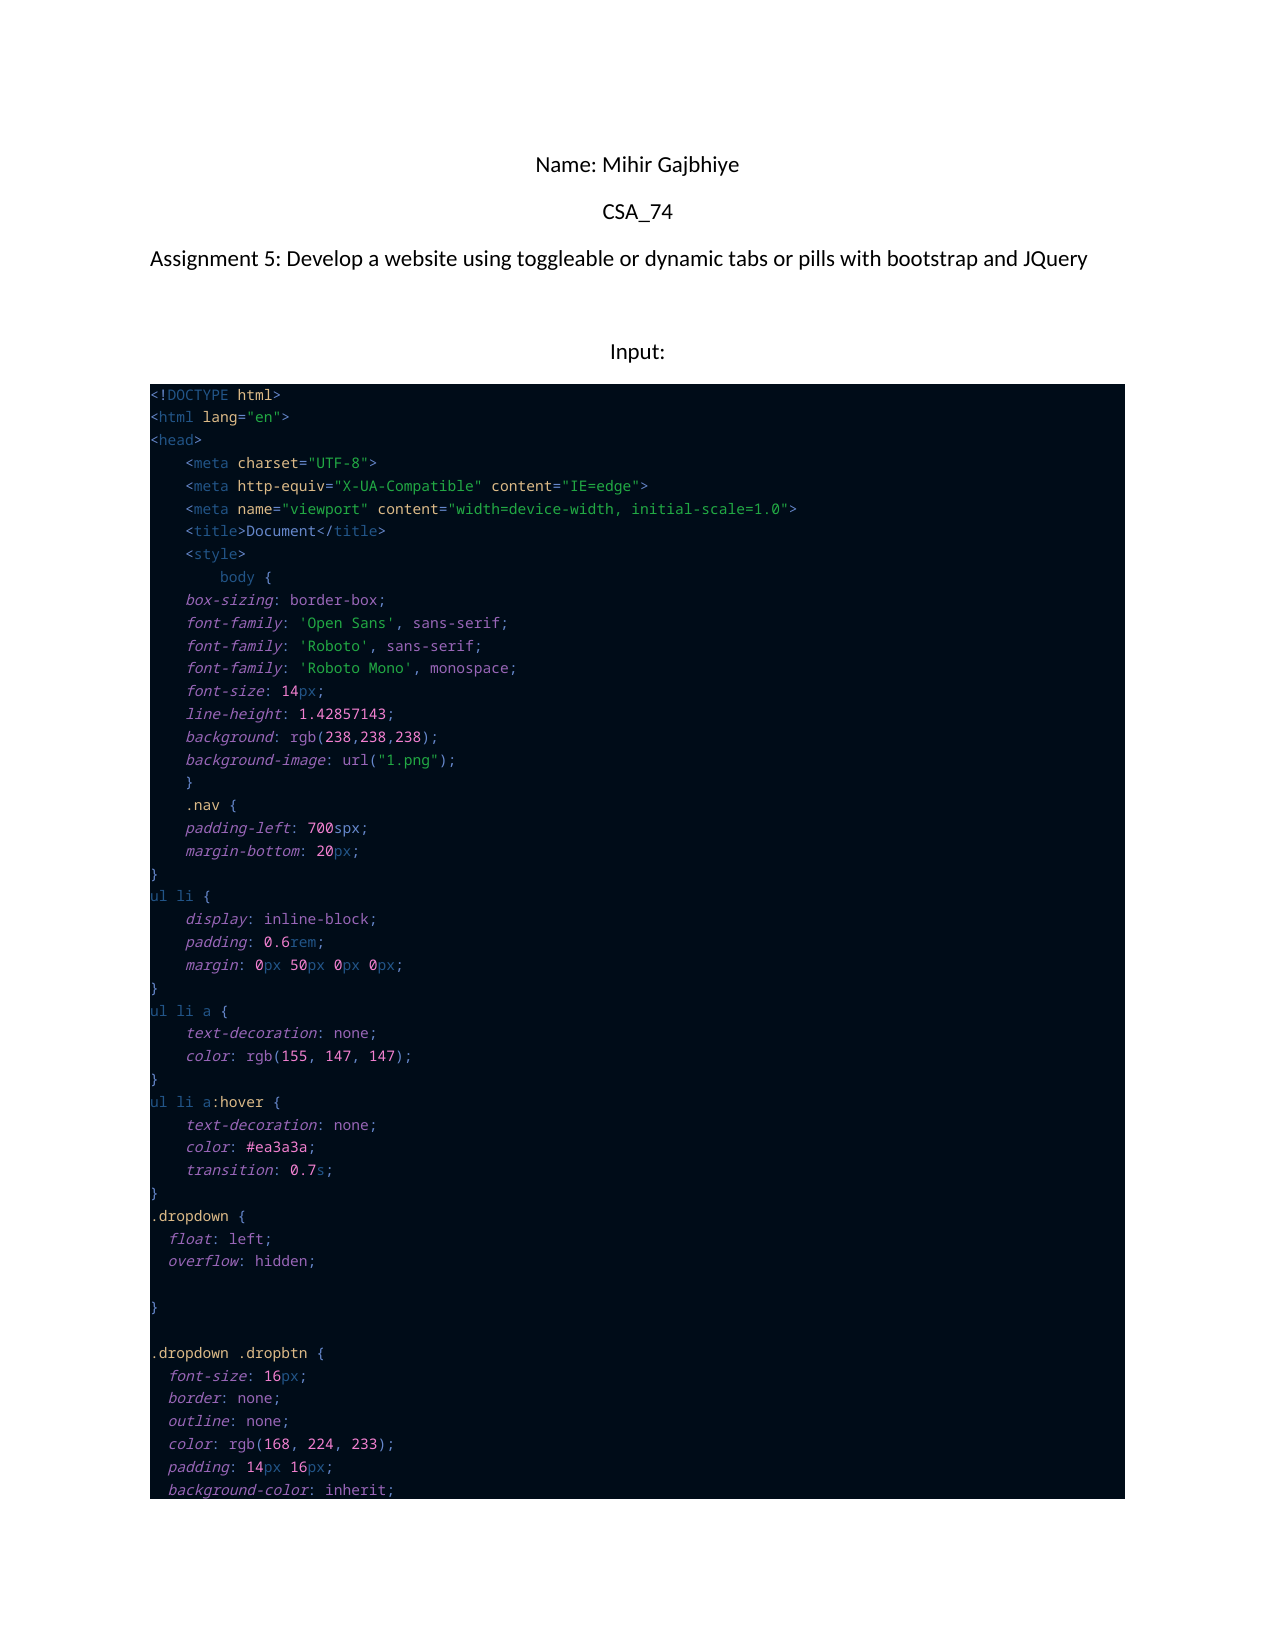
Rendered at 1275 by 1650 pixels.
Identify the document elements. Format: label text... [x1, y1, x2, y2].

text font-family: 'Roboto Mono', monospace; [150, 658, 1125, 678]
text line-height: 1.42857143; [150, 704, 1125, 724]
text <style> [150, 544, 1125, 564]
text text-decoration: none; [150, 1023, 1125, 1043]
text outline: none; [150, 1411, 1125, 1431]
text CSA_74 [150, 197, 1125, 225]
text font-family: 'Roboto', sans-serif; [150, 635, 1125, 655]
text transition: 0.7s; [150, 1160, 1125, 1180]
text <meta name="viewport" content="width=device-width, initial-scale=1.0"> [150, 498, 1125, 518]
text .dropdown { [150, 1206, 1125, 1226]
text margin-bottom: 20px; [150, 841, 1125, 861]
text <meta http-equiv="X-UA-Compatible" content="IE=edge"> [150, 476, 1125, 496]
text font-size: 14px; [150, 681, 1125, 701]
text ul li a { [150, 1000, 1125, 1020]
text <!DOCTYPE html> [150, 384, 1125, 404]
text text-decoration: none; [150, 1114, 1125, 1134]
text color: rgb(155, 147, 147); [150, 1046, 1125, 1066]
text padding-left: 700spx; [150, 818, 1125, 838]
text } [150, 1069, 1125, 1089]
text font-family: 'Open Sans', sans-serif; [150, 612, 1125, 632]
text color: #ea3a3a; [150, 1137, 1125, 1157]
text box-sizing: border-box; [150, 590, 1125, 609]
text } [150, 1297, 1125, 1317]
text background: rgb(238,238,238); [150, 727, 1125, 746]
text <title>Document</title> [150, 521, 1125, 541]
text } [150, 1183, 1125, 1203]
text } [150, 772, 1125, 792]
text Input: [150, 337, 1125, 366]
text Name: Mihir Gajbhiye [150, 150, 1125, 178]
text Assignment 5: Develop a website using toggleable or dynamic tabs or pills with bootstrap and JQuery [150, 244, 1125, 272]
text padding: 0.6rem; [150, 932, 1125, 952]
text overflow: hidden; [150, 1251, 1125, 1271]
text border: none; [150, 1388, 1125, 1408]
text .dropdown .dropbtn { [150, 1342, 1125, 1362]
text <html lang="en"> [150, 407, 1125, 427]
text <meta charset="UTF-8"> [150, 453, 1125, 473]
text display: inline-block; [150, 909, 1125, 929]
text font-size: 16px; [150, 1365, 1125, 1385]
text color: rgb(168, 224, 233); [150, 1434, 1125, 1454]
text margin: 0px 50px 0px 0px; [150, 955, 1125, 974]
text ul li { [150, 886, 1125, 906]
text .nav { [150, 795, 1125, 815]
text background-image: url("1.png"); [150, 749, 1125, 769]
text } [150, 977, 1125, 997]
text <head> [150, 430, 1125, 450]
text float: left; [150, 1228, 1125, 1248]
text padding: 14px 16px; [150, 1457, 1125, 1476]
text background-color: inherit; [150, 1479, 1125, 1499]
text body { [150, 567, 1125, 587]
text } [150, 863, 1125, 883]
text ul li a:hover { [150, 1092, 1125, 1111]
